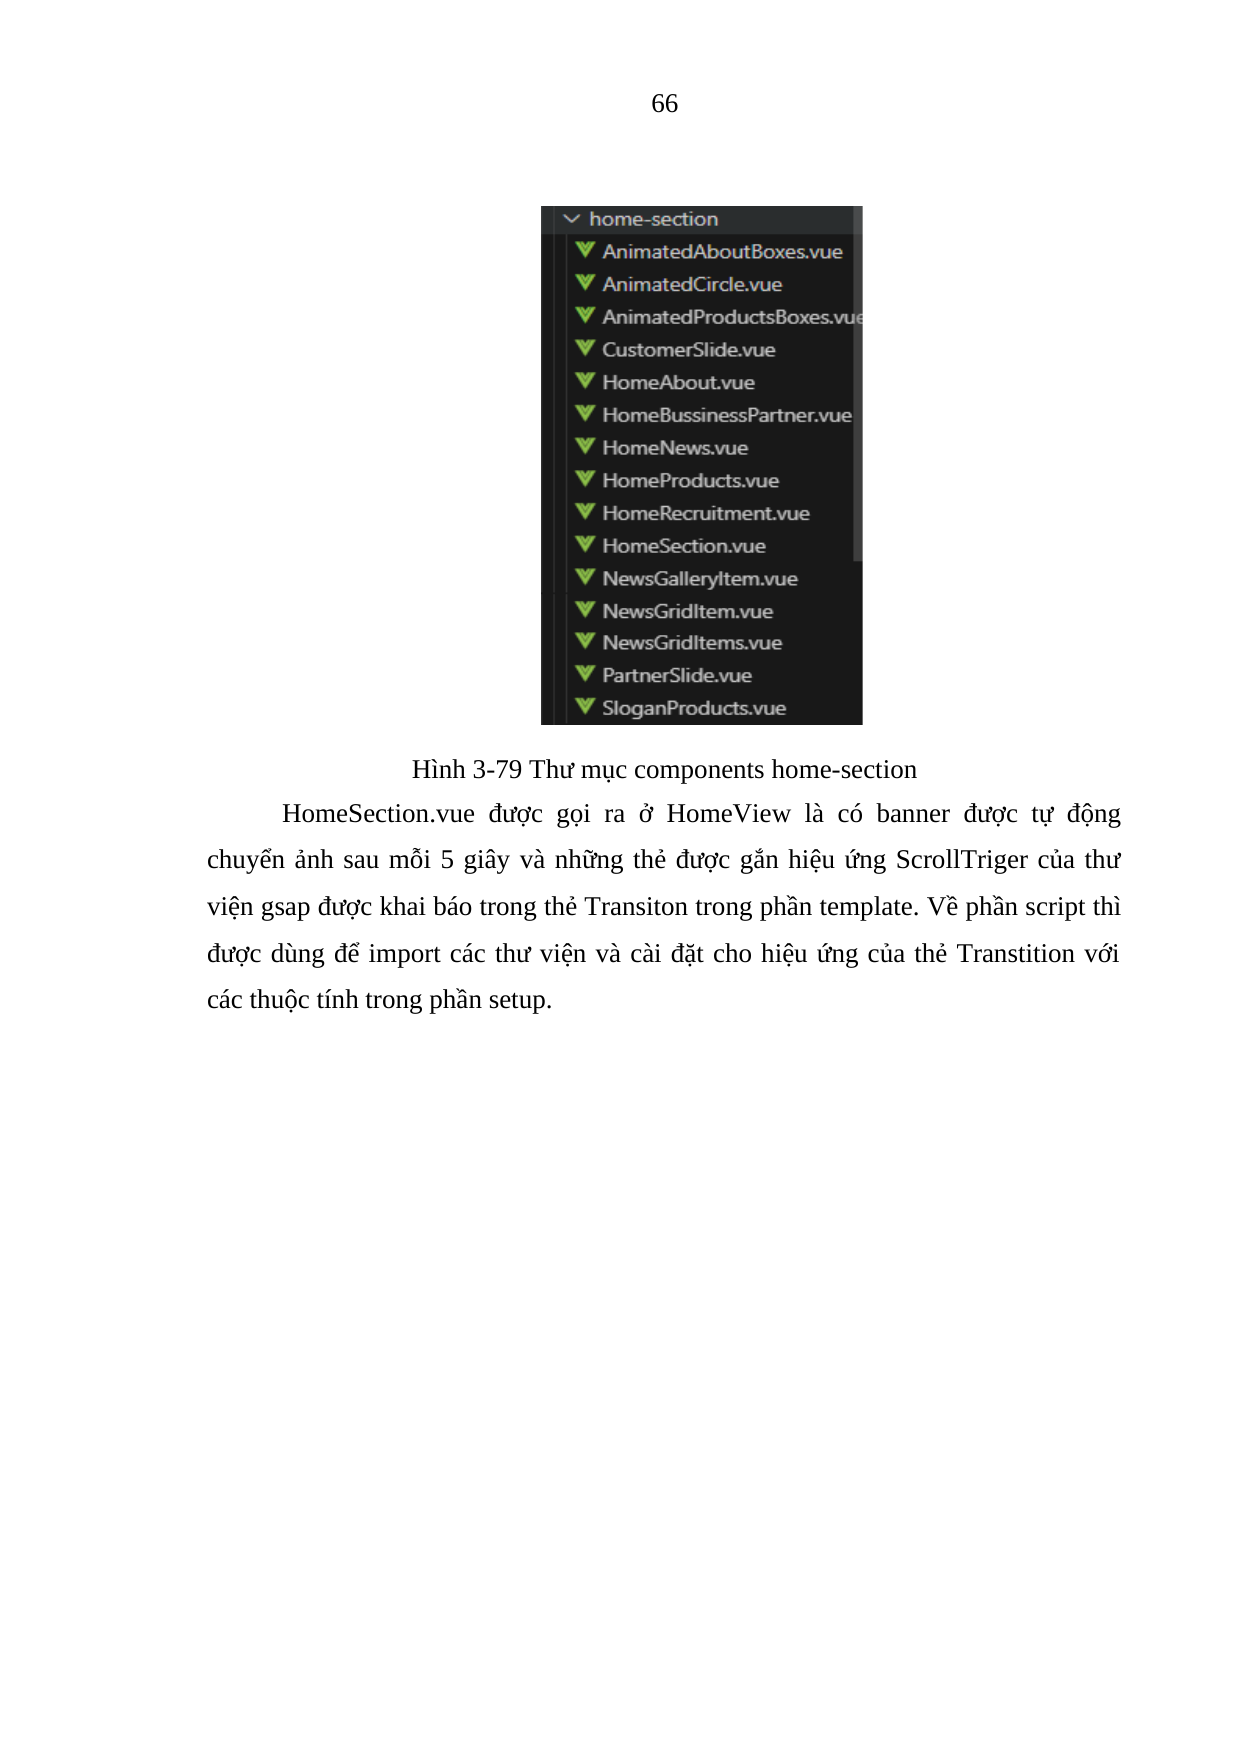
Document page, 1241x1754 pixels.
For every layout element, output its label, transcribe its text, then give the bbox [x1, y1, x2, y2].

picture [541, 206, 863, 725]
text HomeSection.vue được gọi ra ở HomeView là có banner được tự động chuyển ảnh sau mỗi 5 giây và những thẻ được gắn hiệu ứng ScrollTriger của thư viện gsap được khai báo trong thẻ Transiton trong phần template. Về phần script thì được dùng để import các thư viện và cài đặt cho hiệu ứng của thẻ Transtition với các thuộc tính trong phần setup. [207, 797, 1122, 1014]
